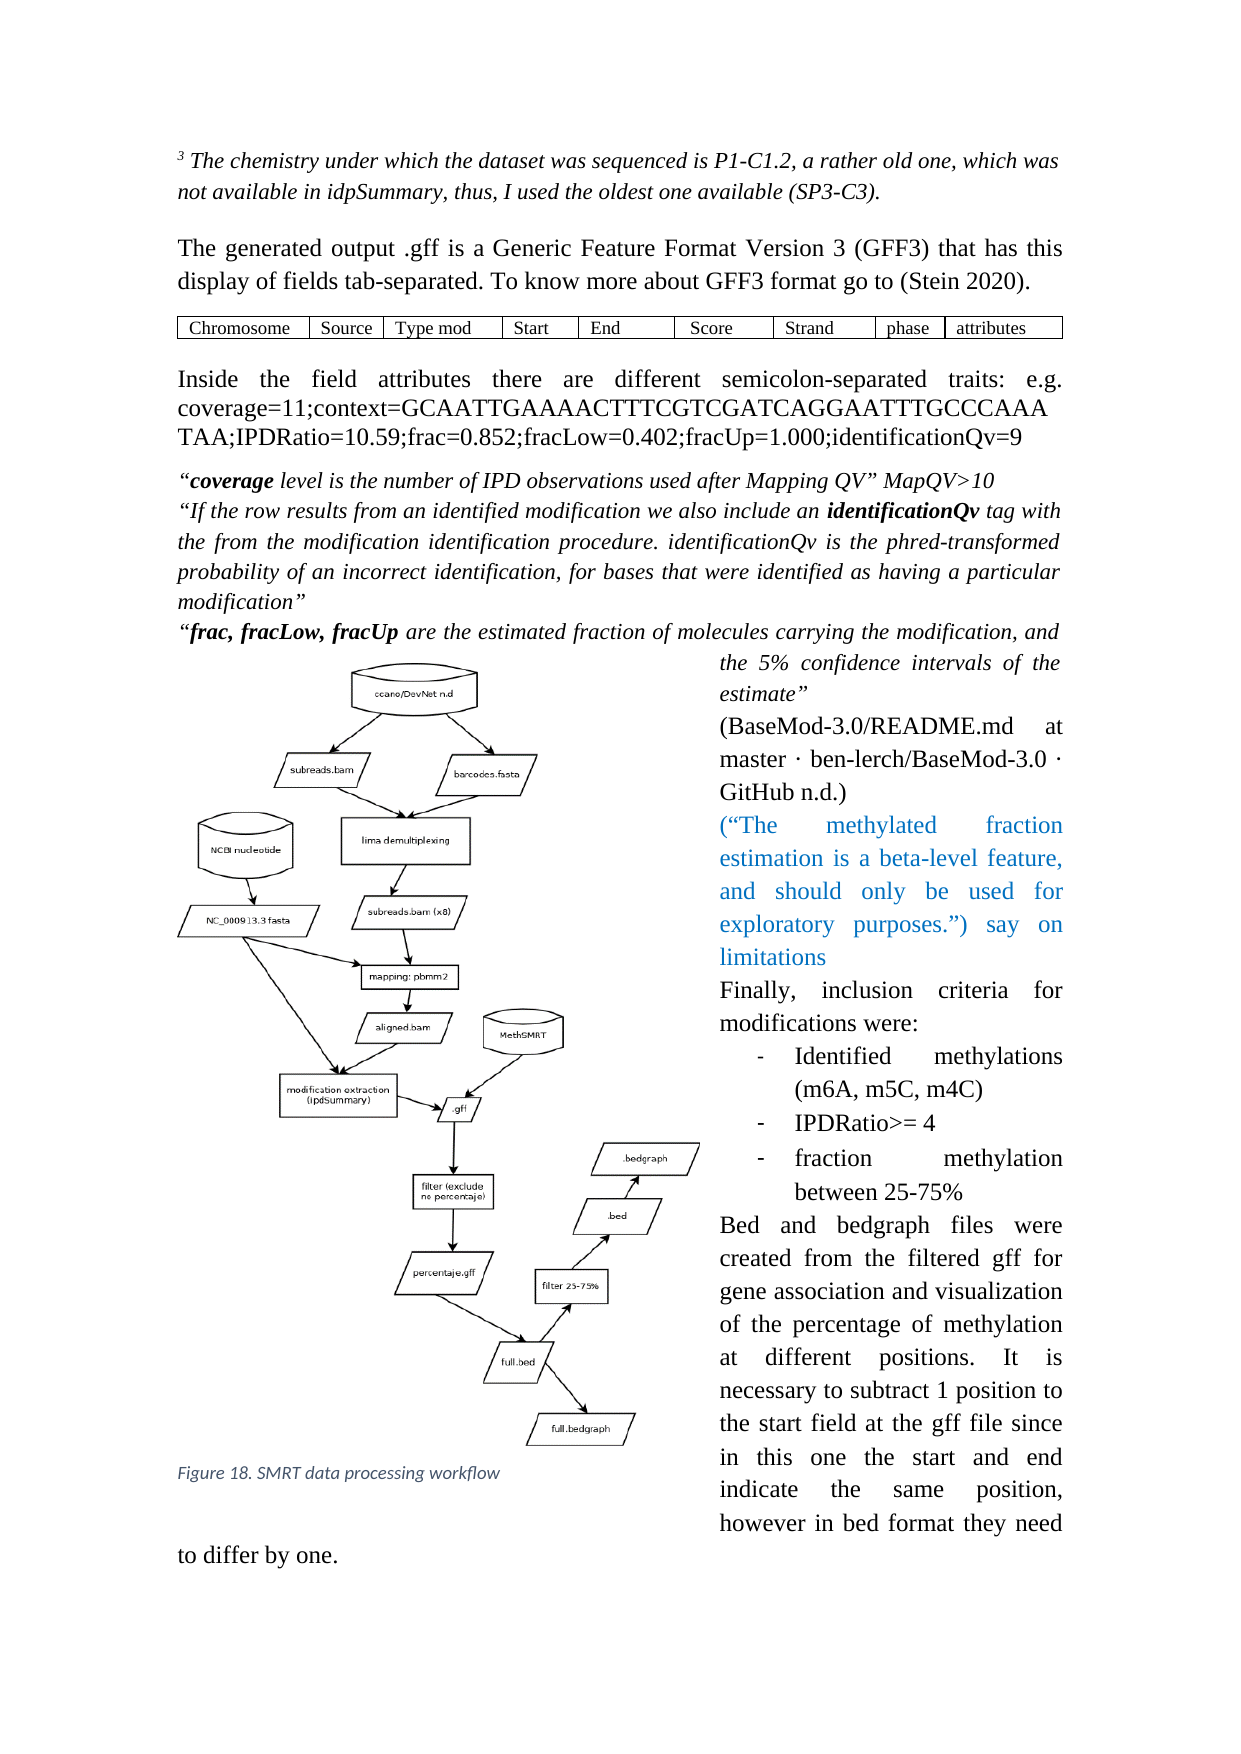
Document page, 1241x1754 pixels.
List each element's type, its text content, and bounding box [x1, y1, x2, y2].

text Finally, inclusion criteria for modifications were: [700, 975, 1063, 1037]
text (“The methylated fraction estimation is a beta-level feature, and should only be used for exploratory purposes.”) say on limitations [700, 810, 1063, 971]
table_header Strand [774, 317, 875, 338]
text “frac, fracLow, fracUp are the estimated fraction of molecules carrying the modification, and the 5% confidence intervals of the estimate” (BaseMod-3.0/README.md at master · ben-lerch/BaseMod-3.0 · GitHub n.d.) [177, 618, 1063, 806]
table_header phase [876, 317, 944, 338]
list Identified methylations (m6A, m5C, m4C) [700, 1041, 1063, 1103]
text “coverage level is the number of IPD observations used after Mapping QV” MapQV>10 [177, 467, 1063, 494]
list fraction methylation between 25-75% [700, 1143, 1063, 1206]
text “If the row results from an identified modification we also include an identificationQv tag with the from the modification identification procedure. identificationQv is the phred-transformed probability of an incorrect identification, for bases that were identified as having a particular modification” [177, 497, 1063, 614]
table_header Source [310, 317, 383, 338]
table_header attributes [946, 317, 1062, 338]
text Inside the field attributes there are different semicolon-separated traits: e.g. coverage=11;context=GCAATTGAAAACTTTCGTCGATCAGGAATTTGCCCAAATAA;IPDRatio=10.59;frac=0.852;fracLow=0.402;fracUp=1.000;identificationQv=9 [177, 364, 1063, 451]
text Bed and bedgraph files were created from the filtered gff for gene association and visualization of the percentage of methylation at different positions. It is necessary to subtract 1 position to the start field at the gff file since in this one the start and end indicate the same position, however in bed format they need to differ by one. [177, 1210, 1063, 1569]
table_header Start [503, 317, 578, 338]
table_header Type mod [384, 317, 502, 338]
list IPDRatio>= 4 [700, 1108, 1063, 1138]
table_header Score [675, 317, 773, 338]
table_header End [579, 317, 674, 338]
text 3 The chemistry under which the dataset was sequenced is P1-C1.2, a rather old one, which was not available in idpSummary, thus, I used the oldest one available (SP3-C3). [177, 148, 1063, 204]
text The generated output .gff is a Generic Feature Format Version 3 (GFF3) that has this display of fields tab-separated. To know more about GFF3 format go to (Stein 2020). [177, 233, 1063, 295]
table_header Chromosome [178, 317, 309, 338]
picture [177, 663, 700, 1446]
